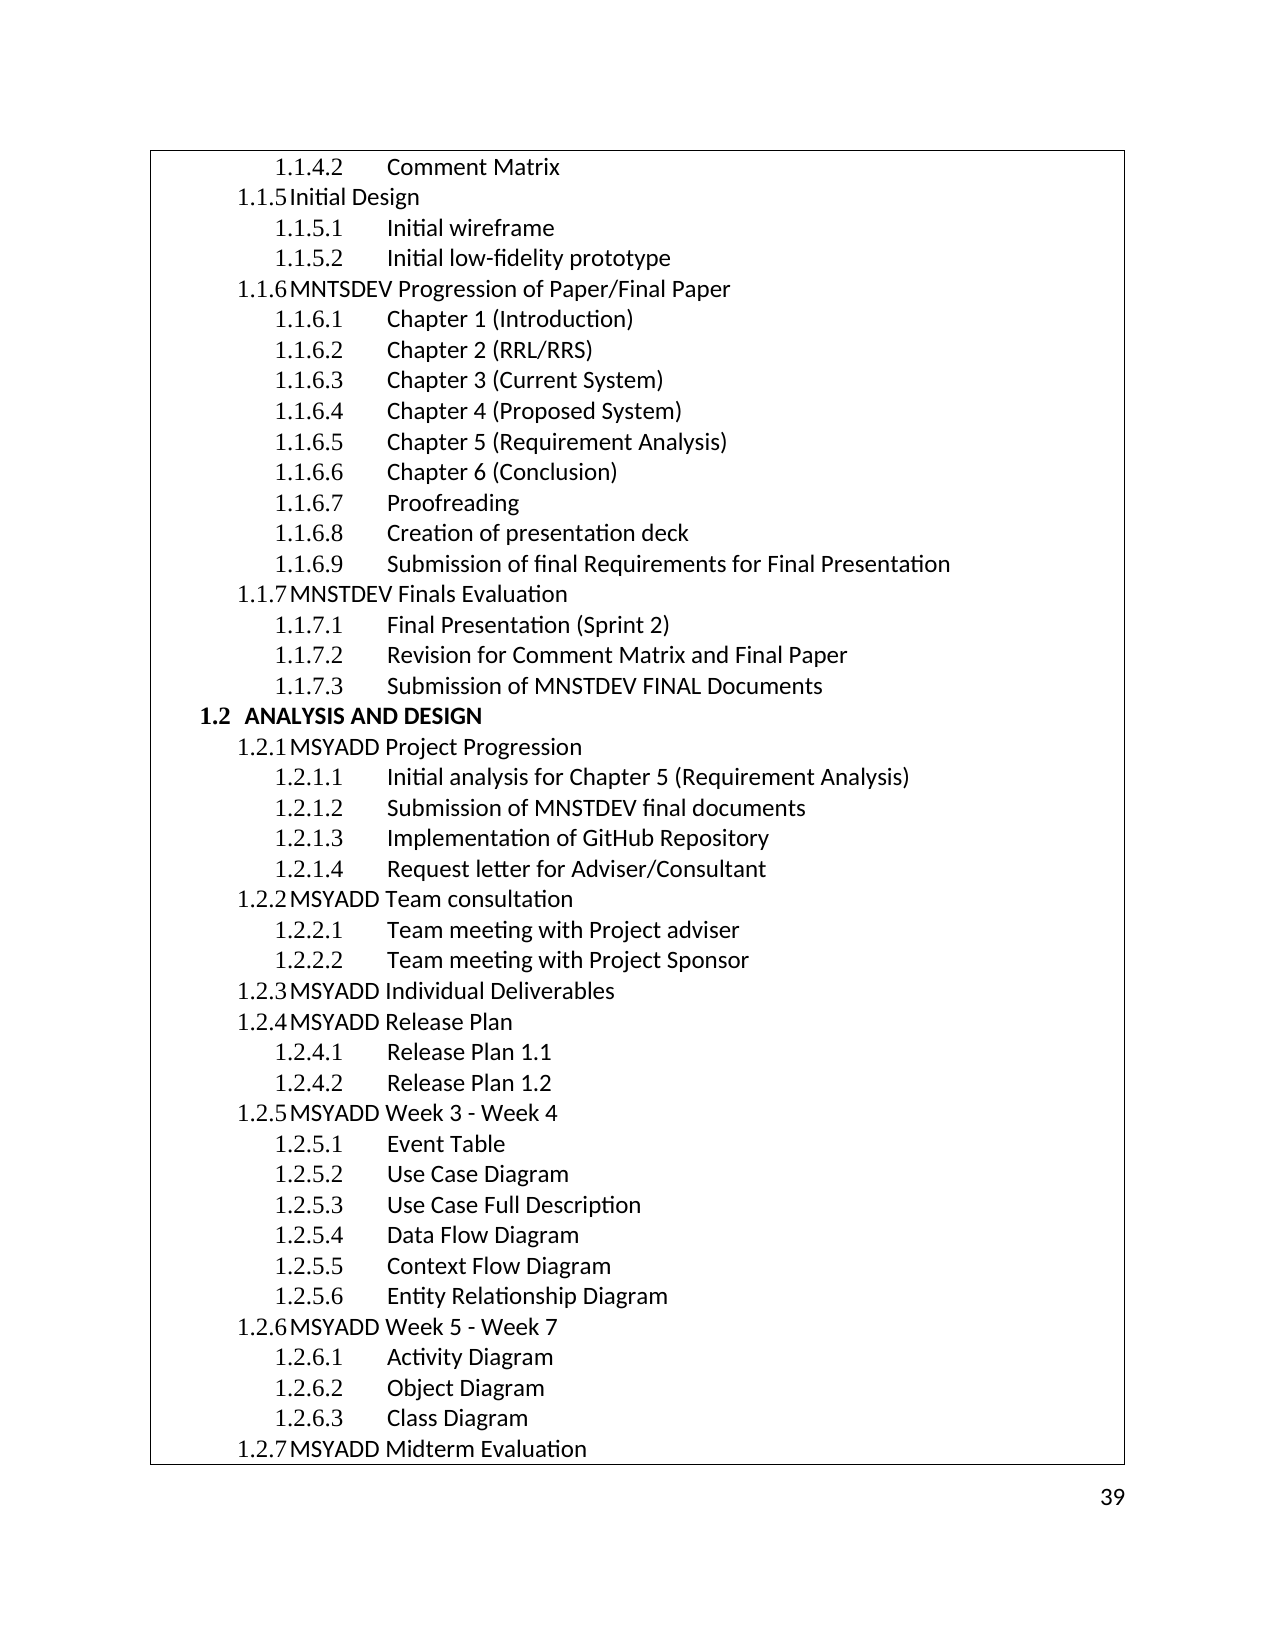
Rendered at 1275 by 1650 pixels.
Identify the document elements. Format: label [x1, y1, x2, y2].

table_header [151, 151, 1124, 1463]
